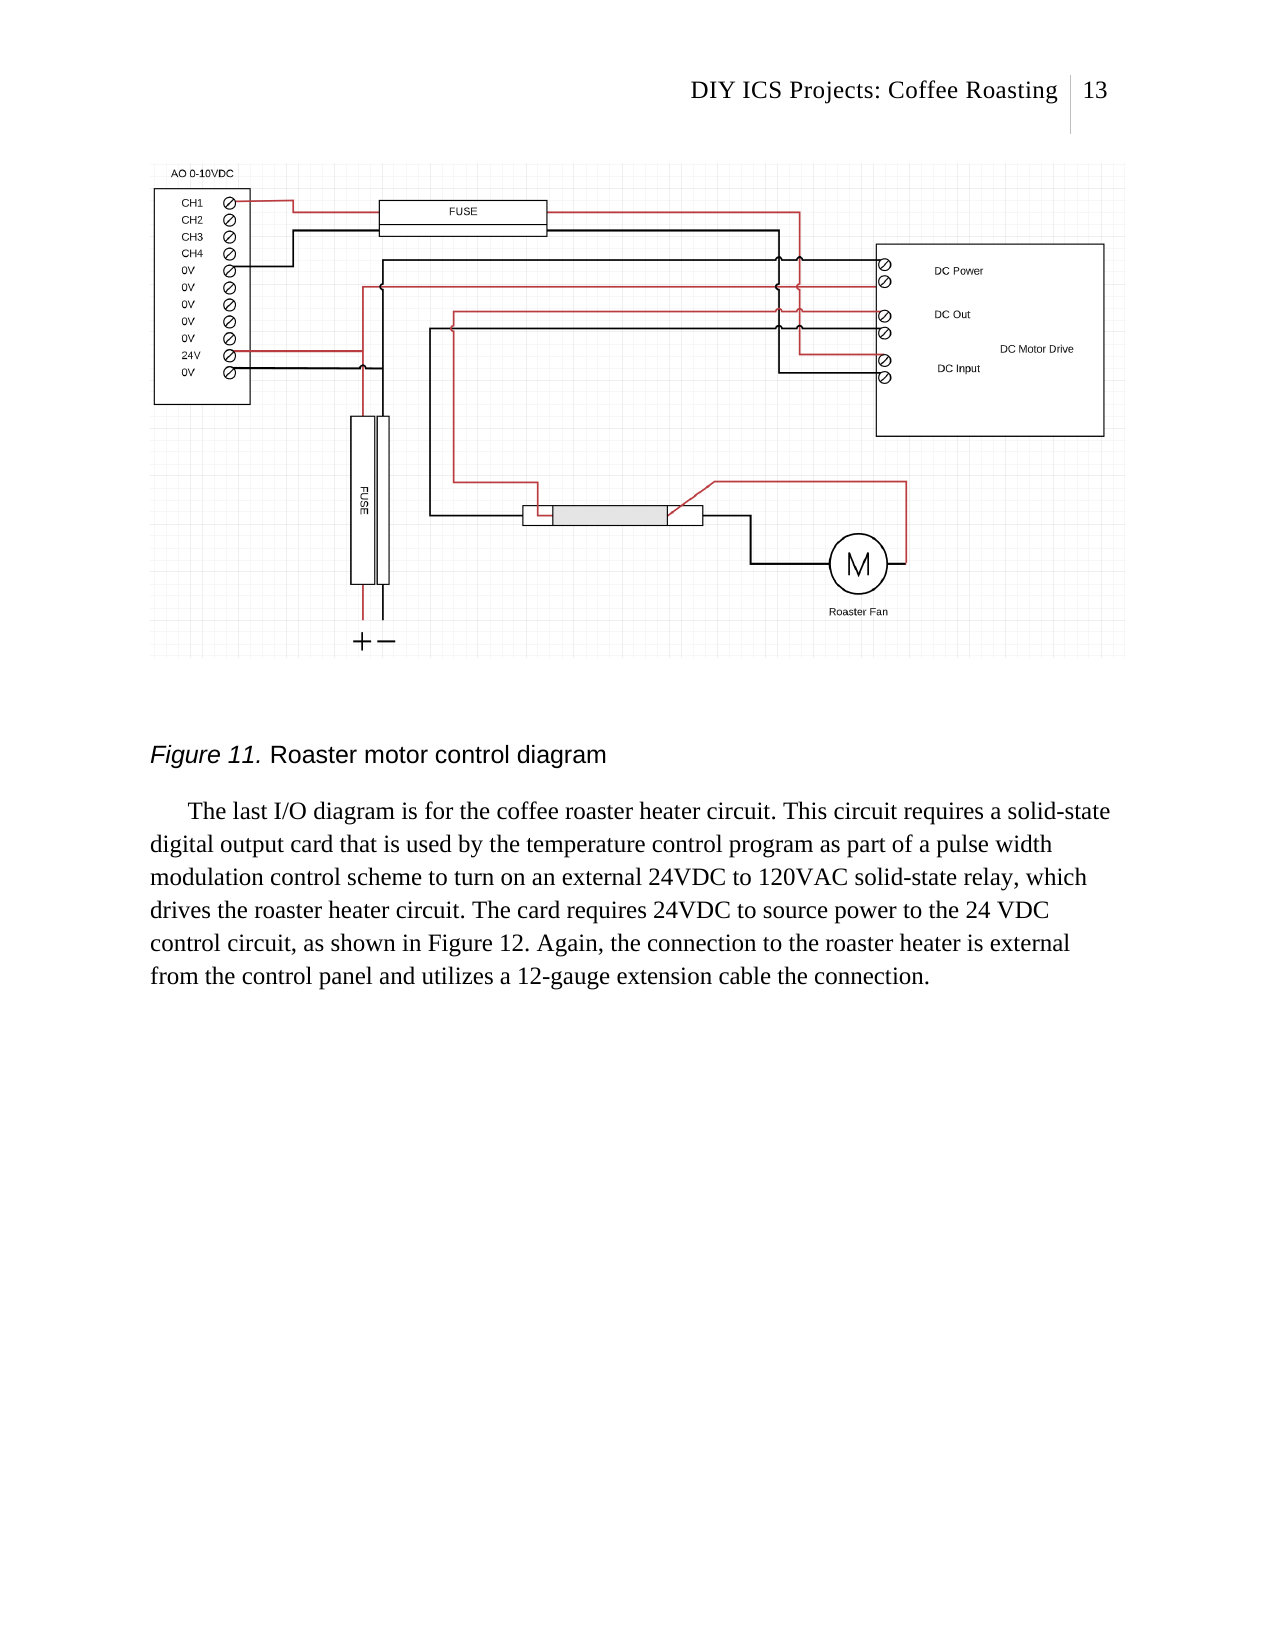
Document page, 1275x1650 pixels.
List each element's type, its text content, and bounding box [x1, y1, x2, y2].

text The last I/O diagram is for the coffee roaster heater circuit. This circuit requires a solid-state digital output card that is used by the temperature control program as part of a pulse width modulation control scheme to turn on an external 24VDC to 120VAC solid-state relay, which drives the roaster heater circuit. The card requires 24VDC to source power to the 24 VDC control circuit, as shown in Figure 12. Again, the connection to the roaster heater is external from the control panel and utilizes a 12-gauge extension cable the connection. [150, 796, 1125, 990]
text Figure 11. Roaster motor control diagram [150, 740, 1125, 769]
picture [150, 163, 1125, 658]
